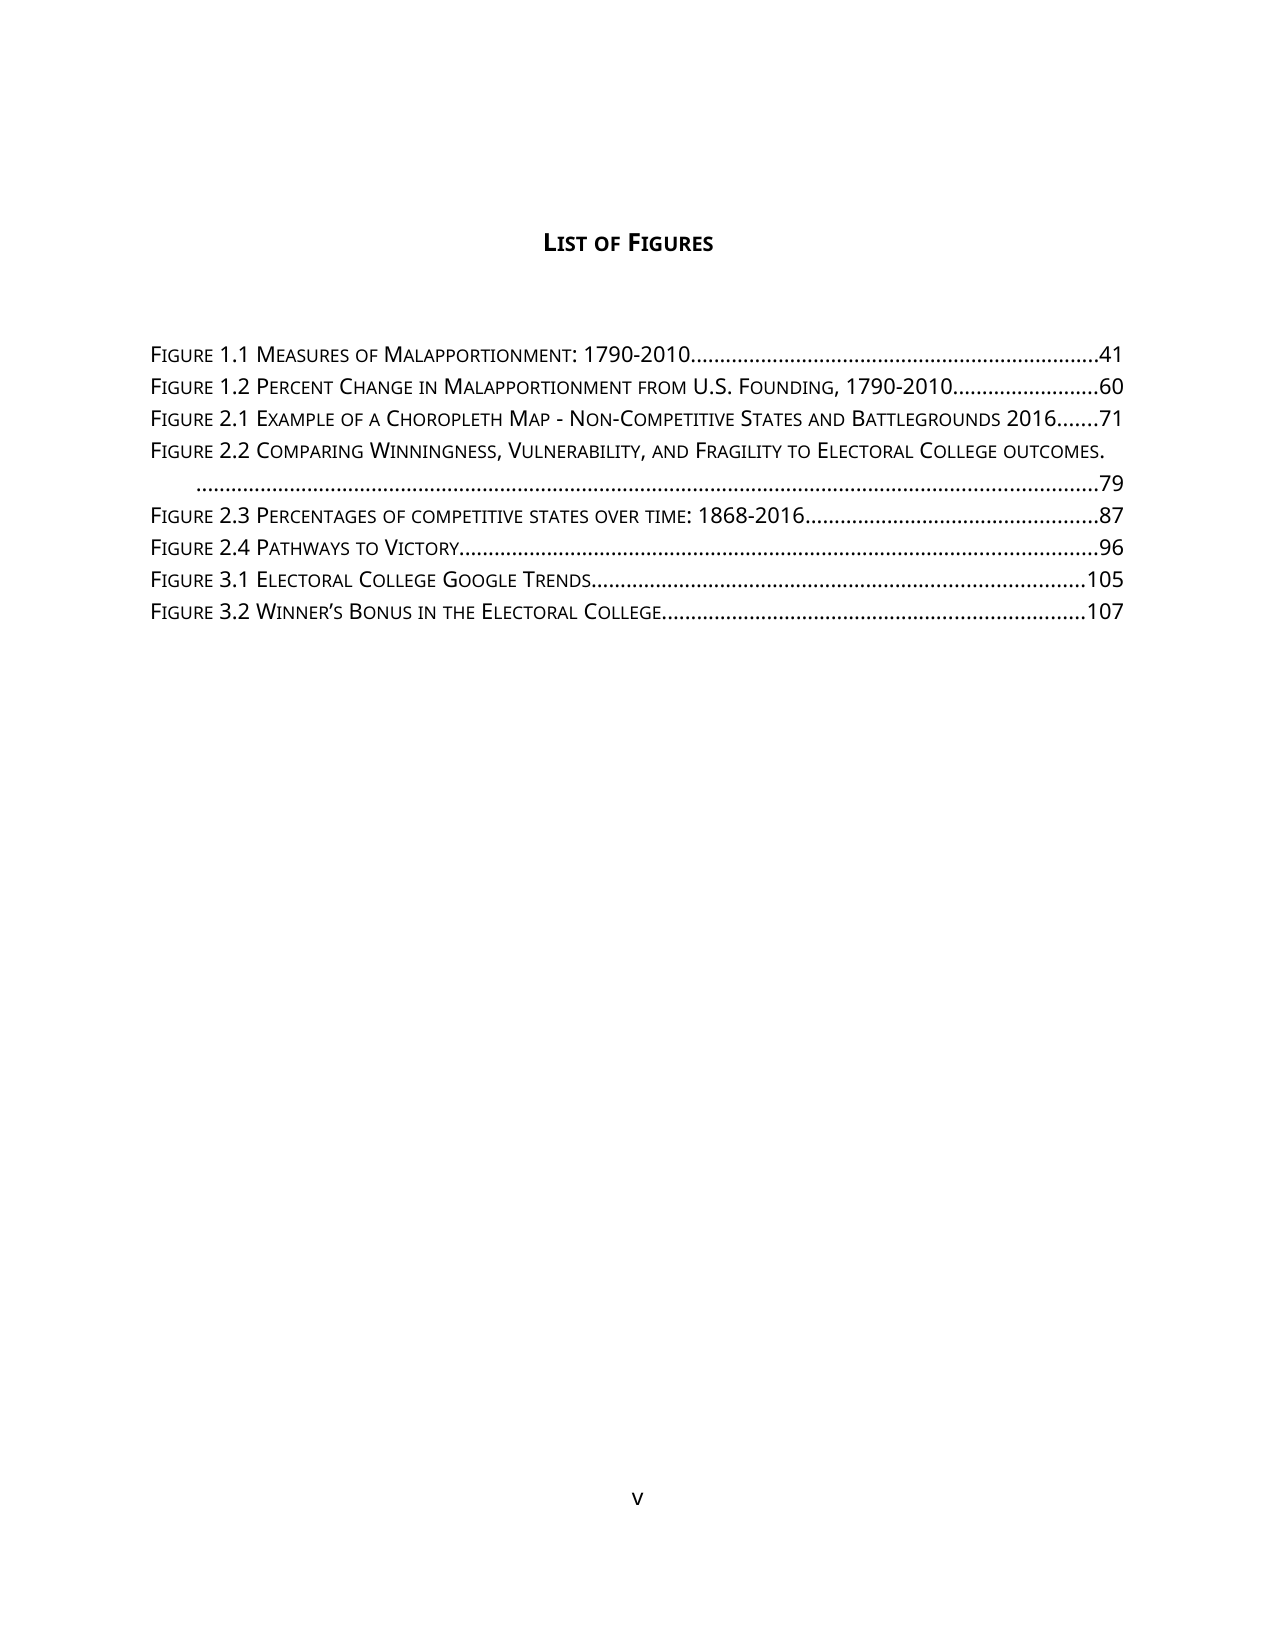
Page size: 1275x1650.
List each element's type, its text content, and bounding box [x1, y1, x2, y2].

text Figure 3.1 Electoral College Google Trends 105 [150, 564, 1125, 593]
text Figure 2.1 Example of a Choropleth Map - Non-Competitive States and Battlegrounds 2016 71 [150, 403, 1125, 433]
text Figure 2.2 Comparing Winningness, Vulnerability, and Fragility to Electoral College outcomes. 79 [150, 435, 1125, 497]
text Figure 2.4 Pathways to Victory 96 [150, 532, 1125, 561]
text List of Figures [131, 225, 1125, 259]
text Figure 1.2 Percent Change in Malapportionment from U.S. Founding, 1790-2010 60 [150, 371, 1125, 401]
text Figure 2.3 Percentages of competitive states over time: 1868-2016 87 [150, 499, 1125, 529]
text Figure 1.1 Measures of Malapportionment: 1790-2010 41 [150, 339, 1125, 369]
text Figure 3.2 Winner’s Bonus in the Electoral College 107 [150, 596, 1125, 626]
